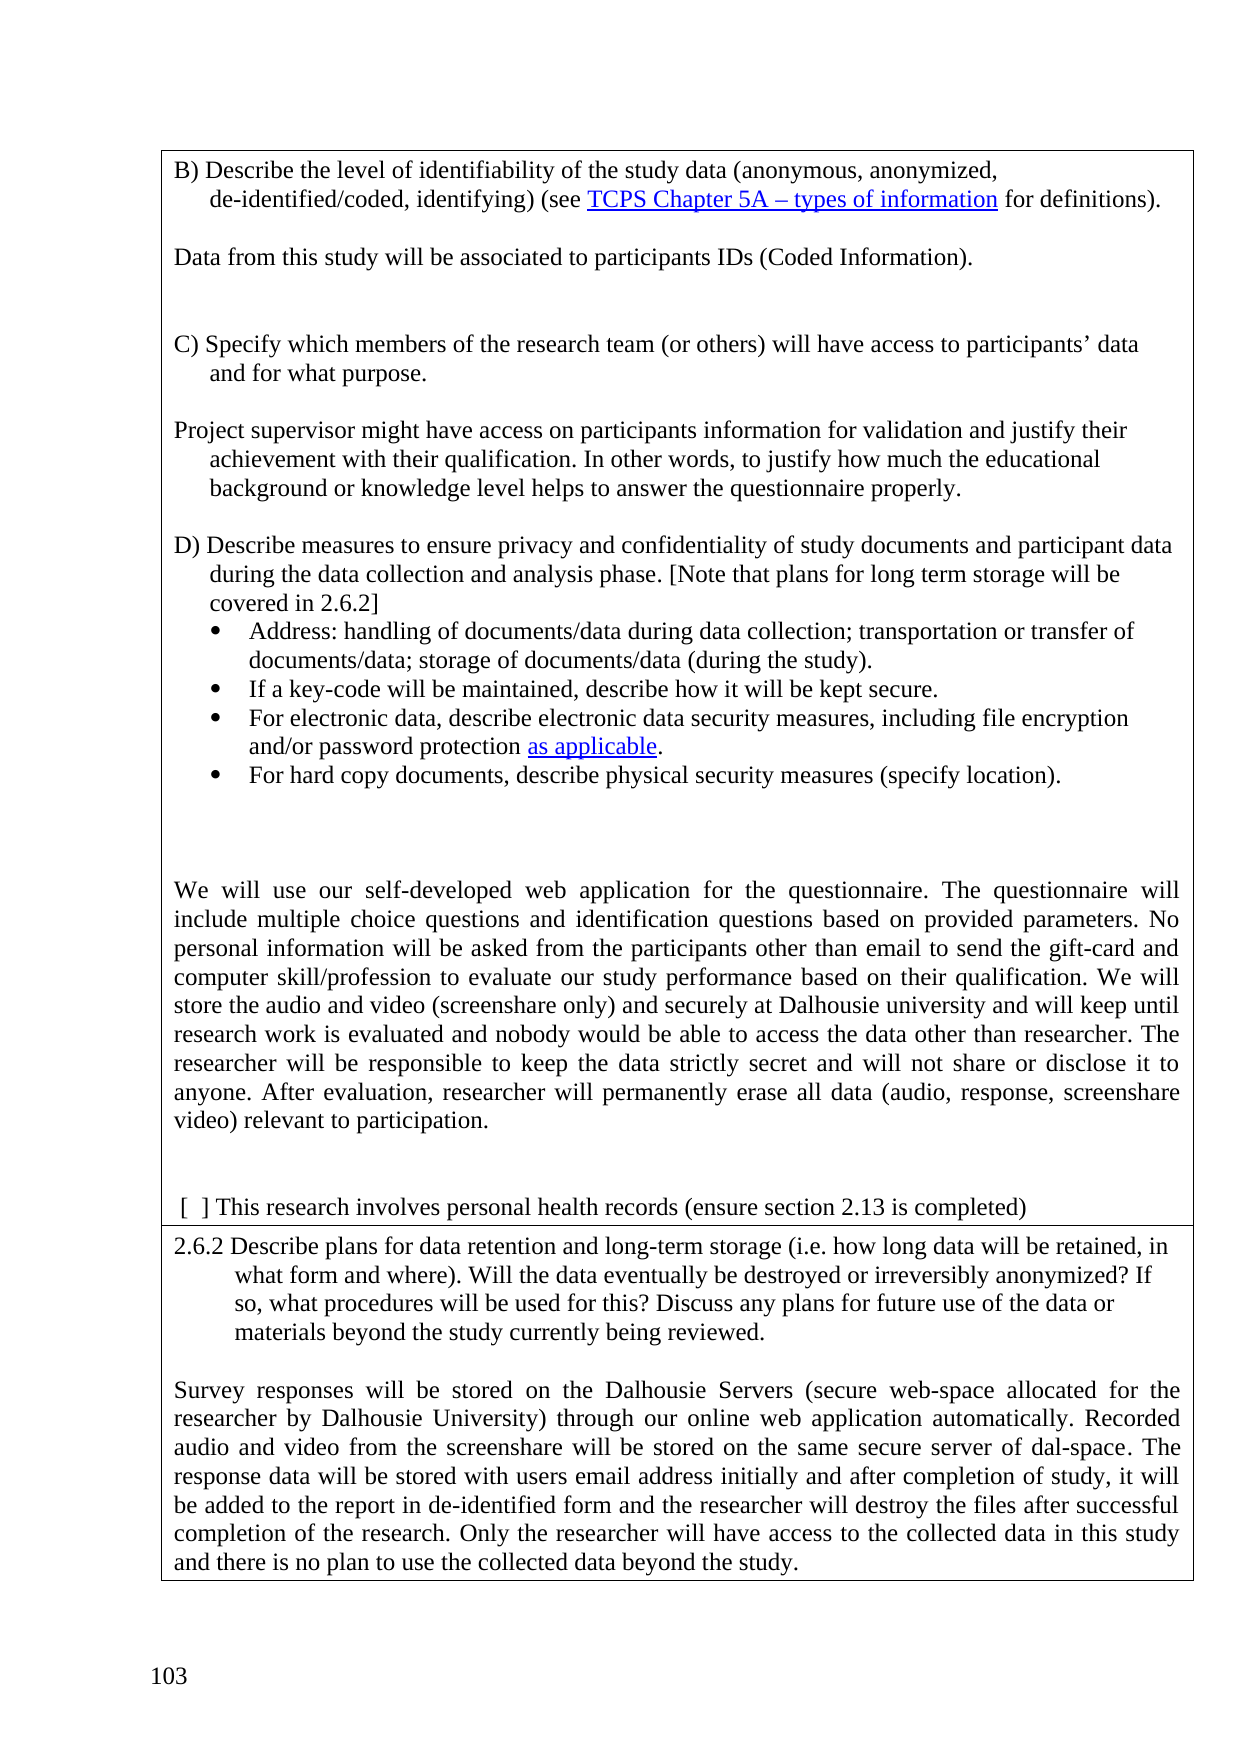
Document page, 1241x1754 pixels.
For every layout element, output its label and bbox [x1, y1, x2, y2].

table_cell [162, 1226, 1193, 1580]
table_cell [162, 151, 1193, 1225]
